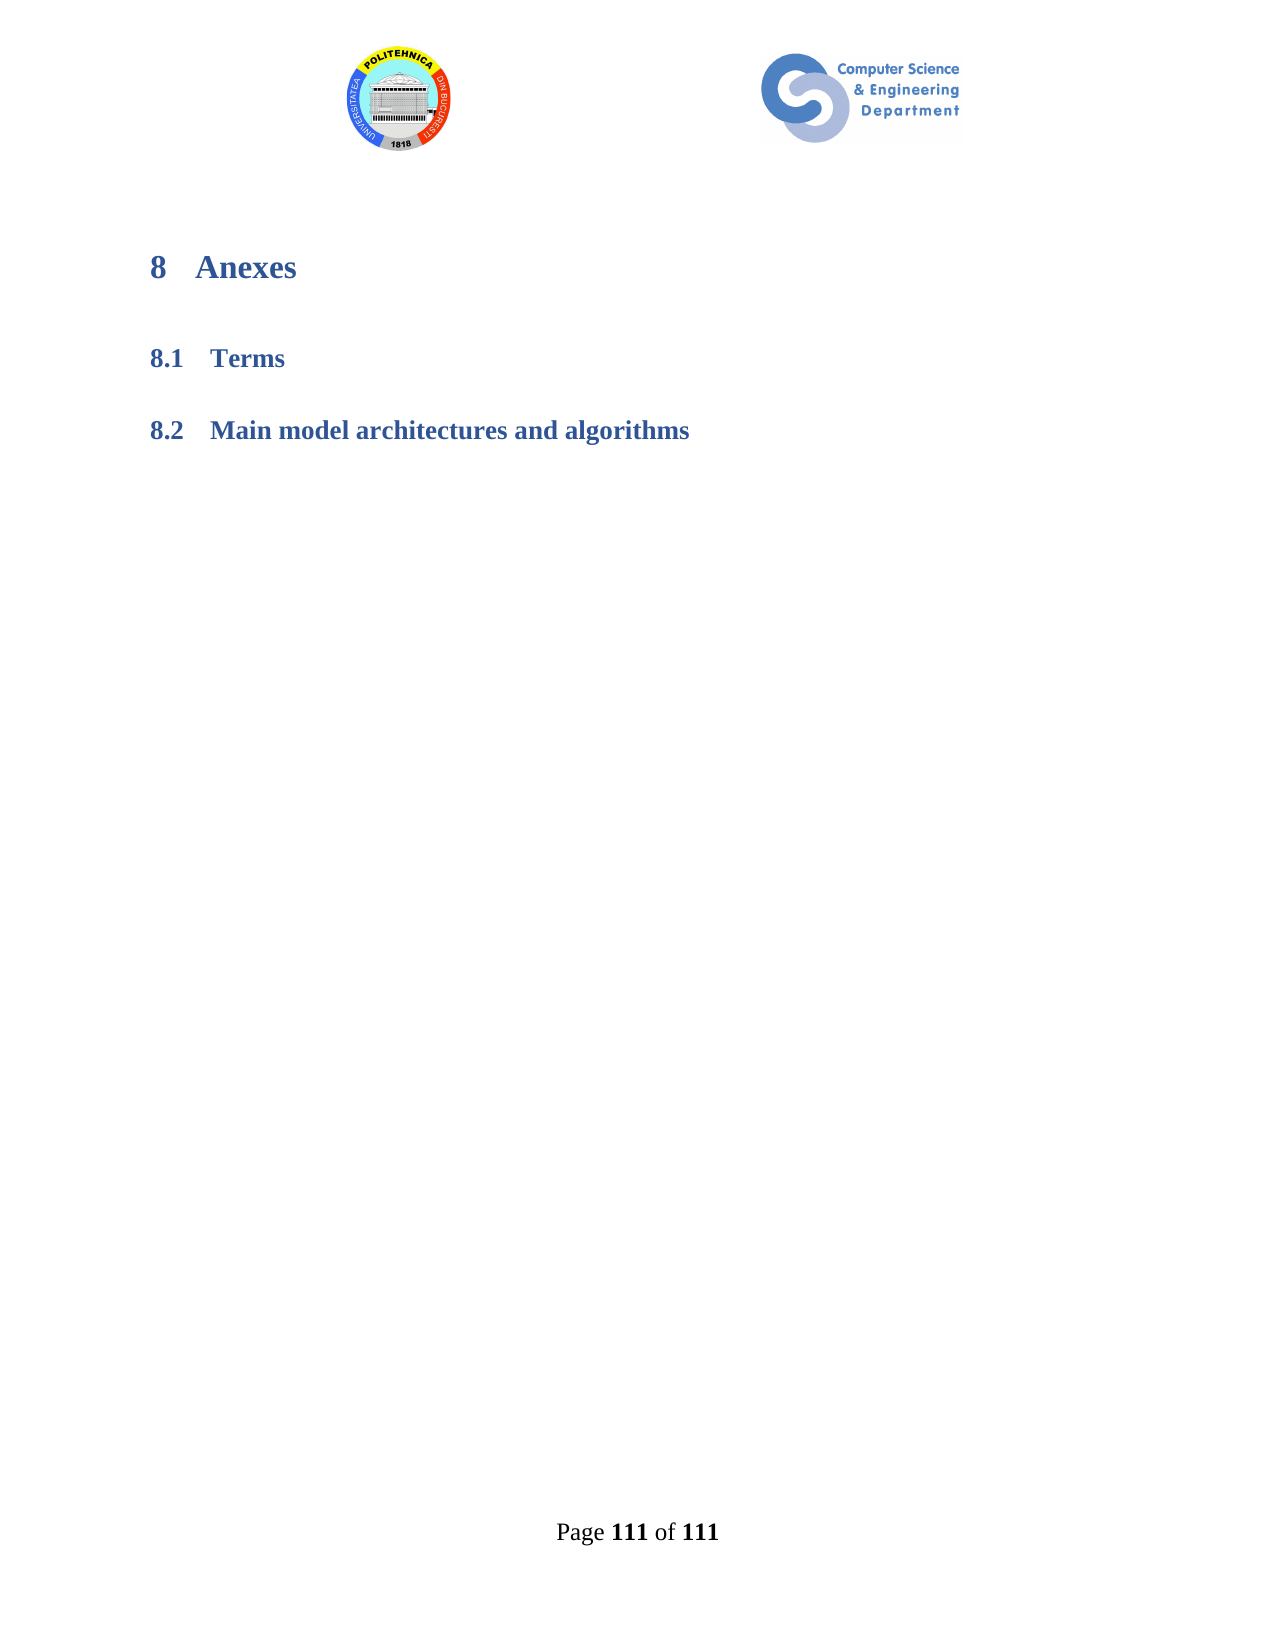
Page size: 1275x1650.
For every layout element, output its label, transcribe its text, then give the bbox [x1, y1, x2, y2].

subtitle Anexes [150, 247, 1125, 285]
subtitle Terms [150, 342, 1125, 373]
picture [760, 53, 963, 144]
picture [346, 46, 451, 151]
subtitle Main model architectures and algorithms [150, 414, 1125, 445]
